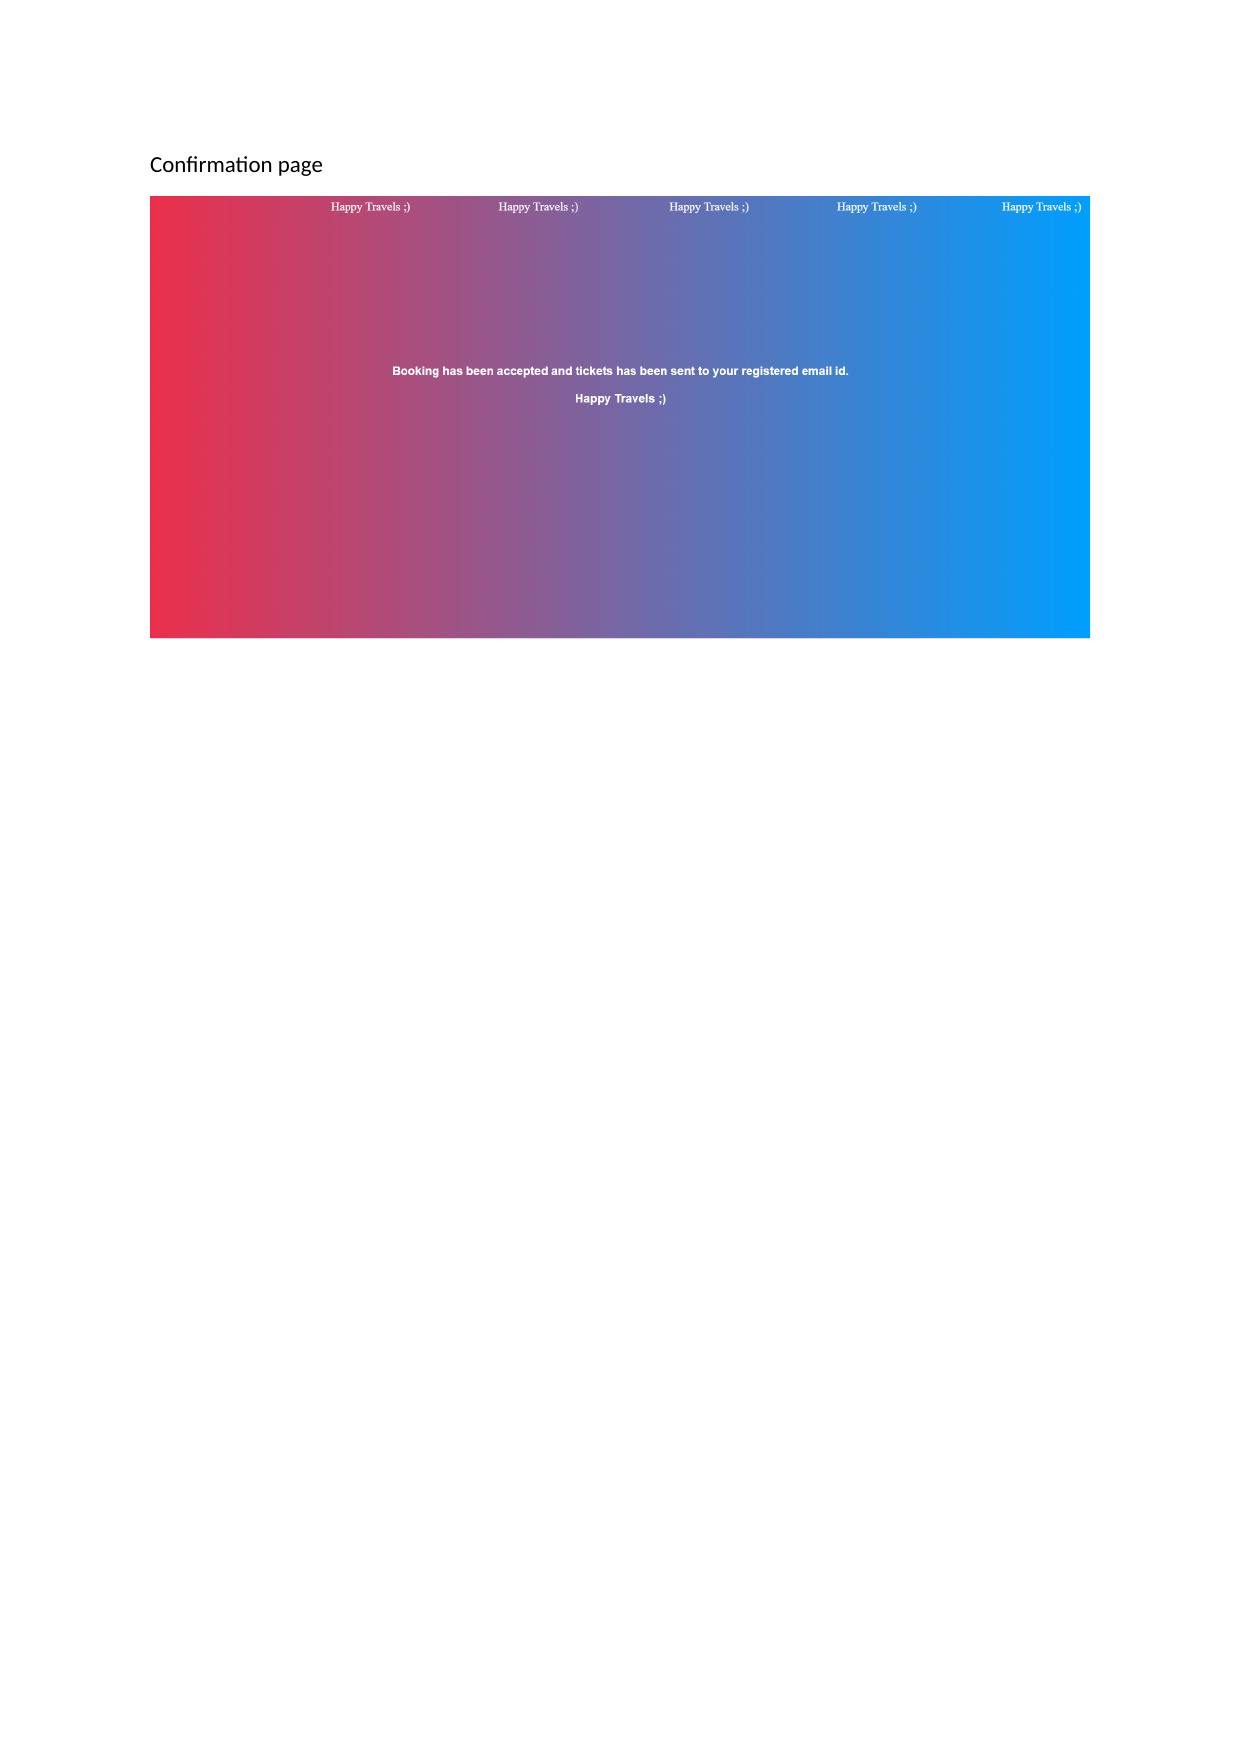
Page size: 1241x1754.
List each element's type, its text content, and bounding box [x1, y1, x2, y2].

picture [150, 196, 1091, 639]
text Confirmation page [150, 150, 1090, 178]
